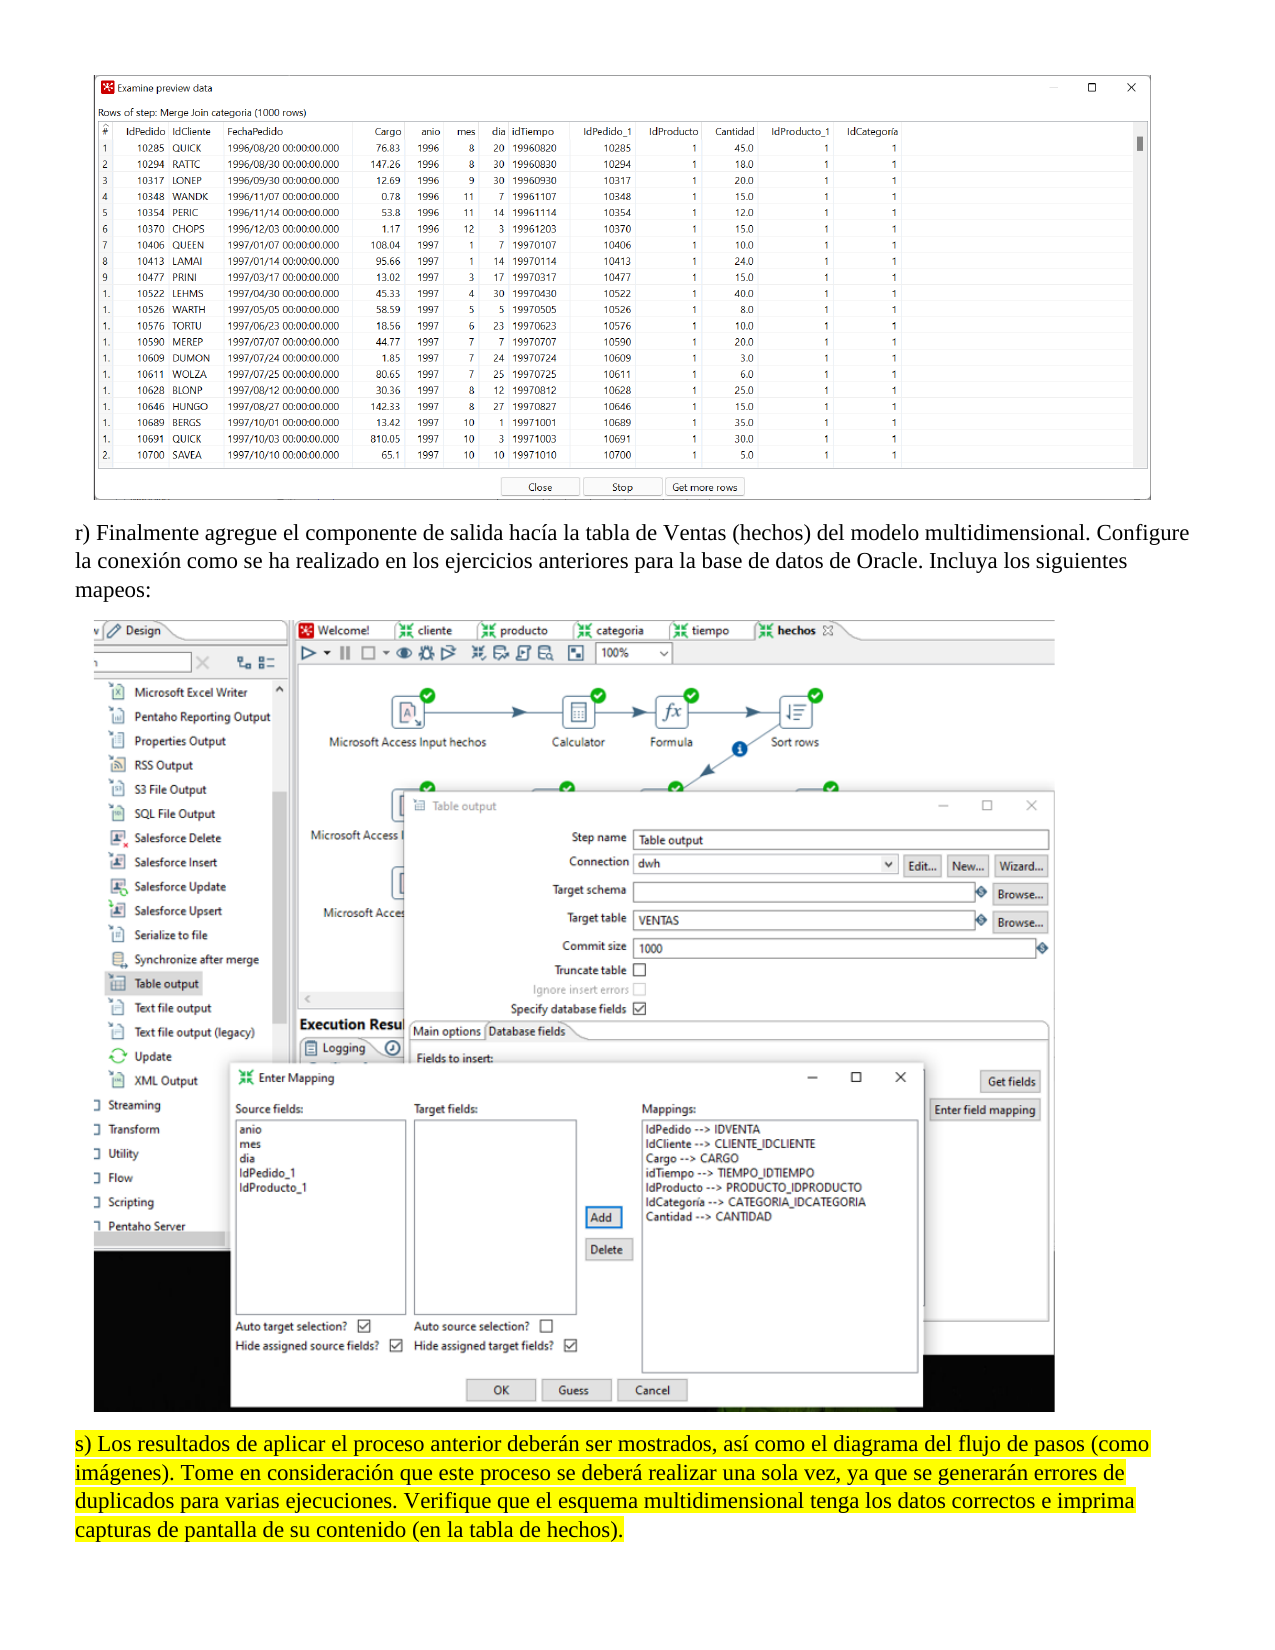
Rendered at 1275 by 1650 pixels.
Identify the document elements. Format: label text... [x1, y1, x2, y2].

text r) Finalmente agregue el componente de salida hacía la tabla de Ventas (hechos) del modelo multidimensional. Configure la conexión como se ha realizado en los ejercicios anteriores para la base de datos de Oracle. Incluya los siguientes mapeos: [75, 519, 1200, 602]
text s) Los resultados de aplicar el proceso anterior deberán ser mostrados, así como el diagrama del flujo de pasos (como imágenes). Tome en consideración que este proceso se deberá realizar una sola vez, ya que se generarán errores de duplicados para varias ejecuciones. Verifique que el esquema multidimensional tenga los datos correctos e imprima capturas de pantalla de su contenido (en la tabla de hechos). [75, 1430, 1200, 1542]
